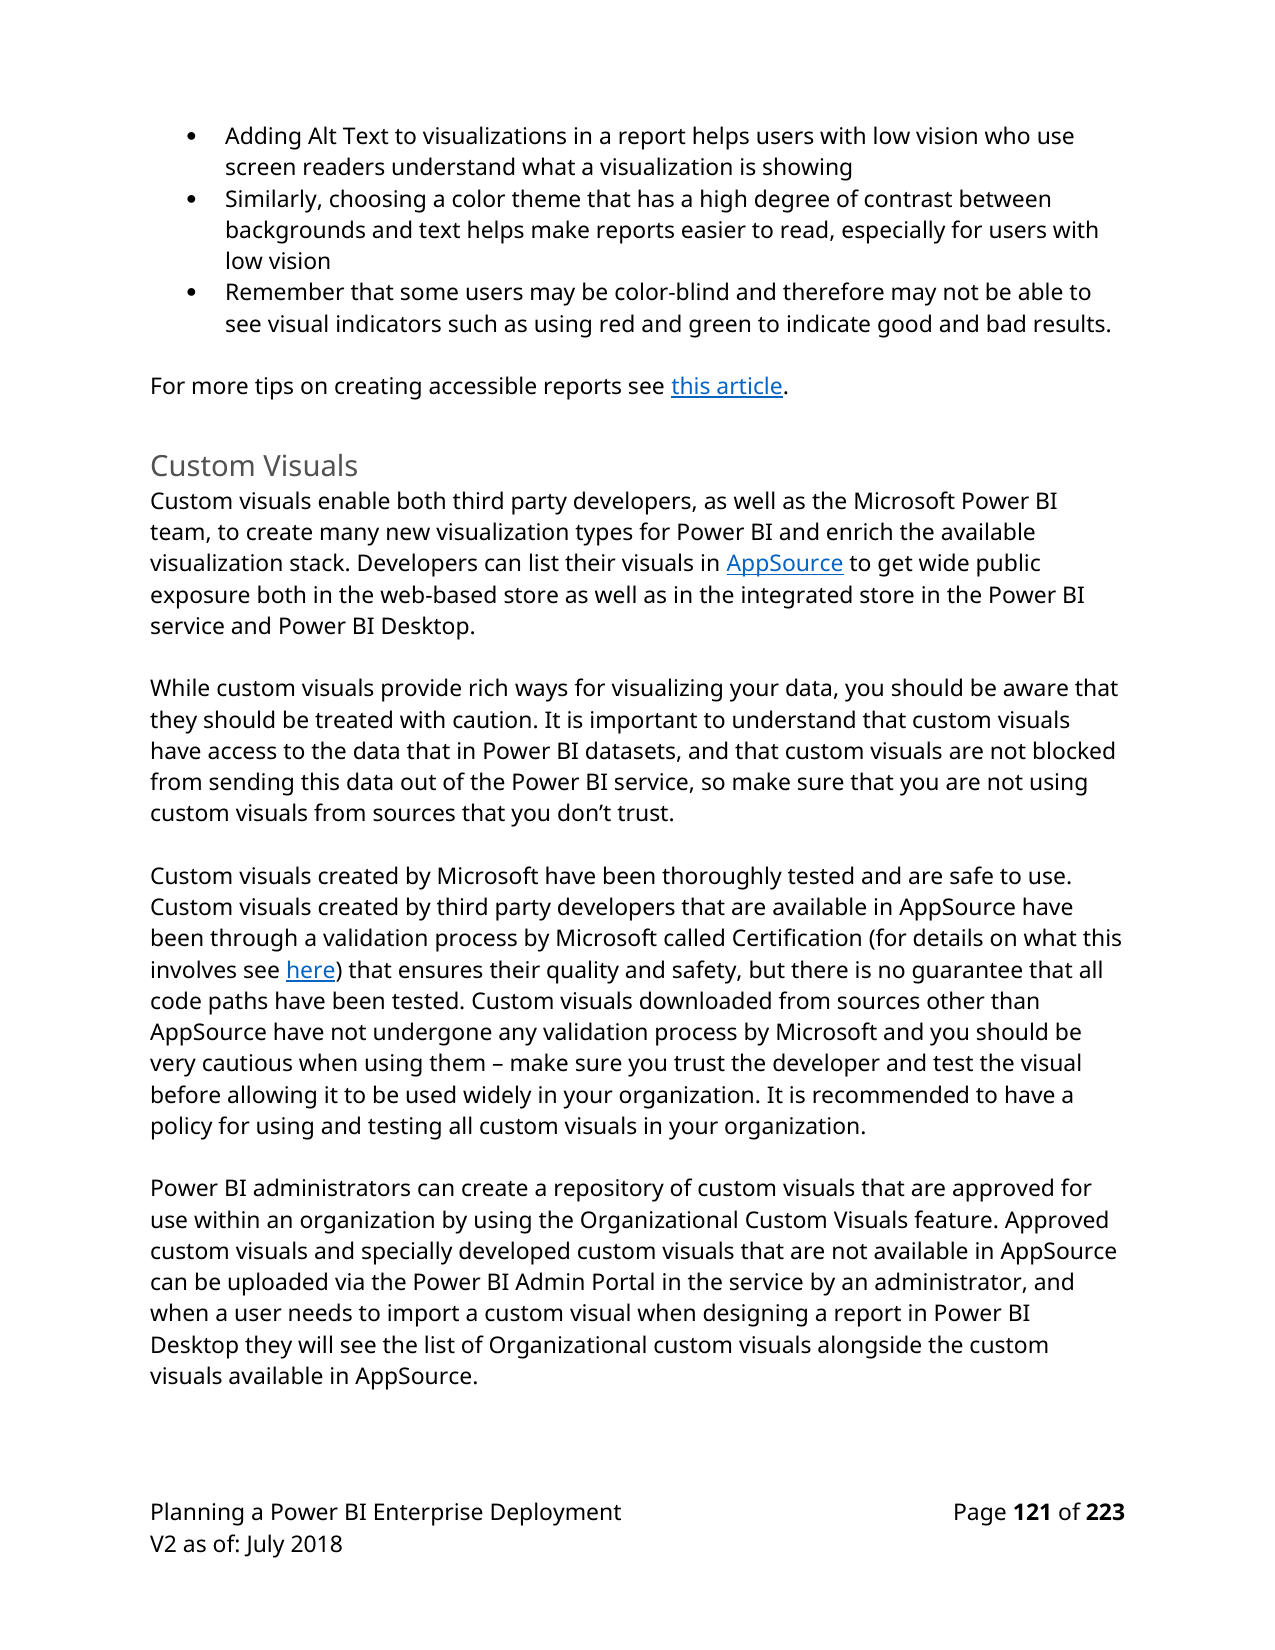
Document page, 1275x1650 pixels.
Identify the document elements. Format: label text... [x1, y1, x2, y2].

text For more tips on creating accessible reports see this article. [150, 370, 1125, 401]
list Similarly, choosing a color theme that has a high degree of contrast between backgrounds and text helps make reports easier to read, especially for users with low vision [187, 182, 1125, 276]
text Custom visuals created by Microsoft have been thoroughly tested and are safe to use. Custom visuals created by third party developers that are available in AppSource have been through a validation process by Microsoft called Certification (for details on what this involves see here) that ensures their quality and safety, but there is no guarantee that all code paths have been tested. Custom visuals downloaded from sources other than AppSource have not undergone any validation process by Microsoft and you should be very cautious when using them – make sure you trust the developer and test the visual before allowing it to be used widely in your organization. It is recommended to have a policy for using and testing all custom visuals in your organization. [150, 860, 1125, 1141]
list Adding Alt Text to visualizations in a report helps users with low vision who use screen readers understand what a visualization is showing [187, 120, 1125, 182]
text Power BI administrators can create a repository of custom visuals that are approved for use within an organization by using the Organizational Custom Visuals feature. Approved custom visuals and specially developed custom visuals that are not available in AppSource can be uploaded via the Power BI Admin Portal in the service by an administrator, and when a user needs to import a custom visual when designing a report in Power BI Desktop they will see the list of Organizational custom visuals alongside the custom visuals available in AppSource. [150, 1172, 1125, 1391]
text Custom visuals enable both third party developers, as well as the Microsoft Power BI team, to create many new visualization types for Power BI and enrich the available visualization stack. Developers can list their visuals in AppSource to get wide public exposure both in the web-based store as well as in the integrated store in the Power BI service and Power BI Desktop. [150, 485, 1125, 641]
list Remember that some users may be color-blind and therefore may not be able to see visual indicators such as using red and green to indicate good and bad results. [187, 276, 1125, 339]
subtitle Custom Visuals [150, 445, 1125, 485]
text While custom visuals provide rich ways for visualizing your data, you should be aware that they should be treated with caution. It is important to understand that custom visuals have access to the data that in Power BI datasets, and that custom visuals are not blocked from sending this data out of the Power BI service, so make sure that you are not using custom visuals from sources that you don’t trust. [150, 672, 1125, 828]
